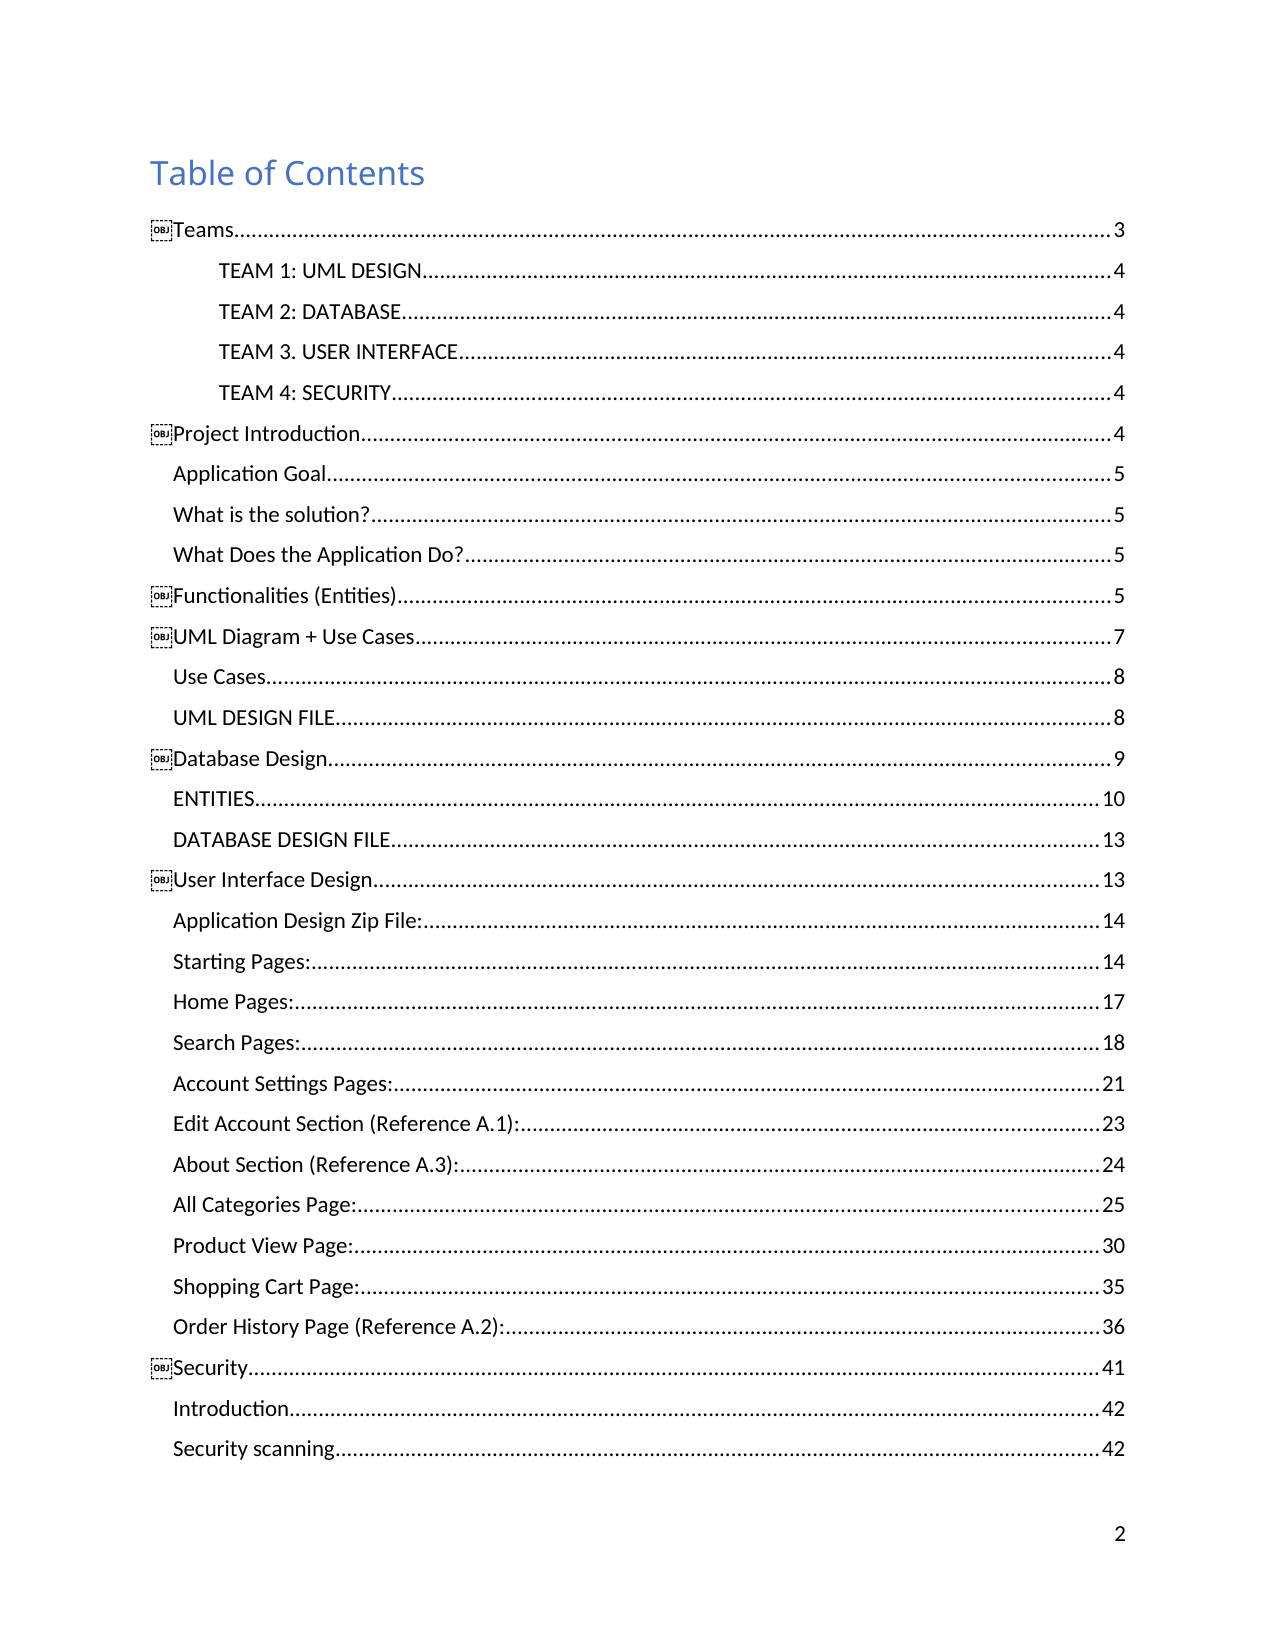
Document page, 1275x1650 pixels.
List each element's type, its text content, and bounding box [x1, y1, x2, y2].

text Table of Contents [150, 150, 1125, 195]
